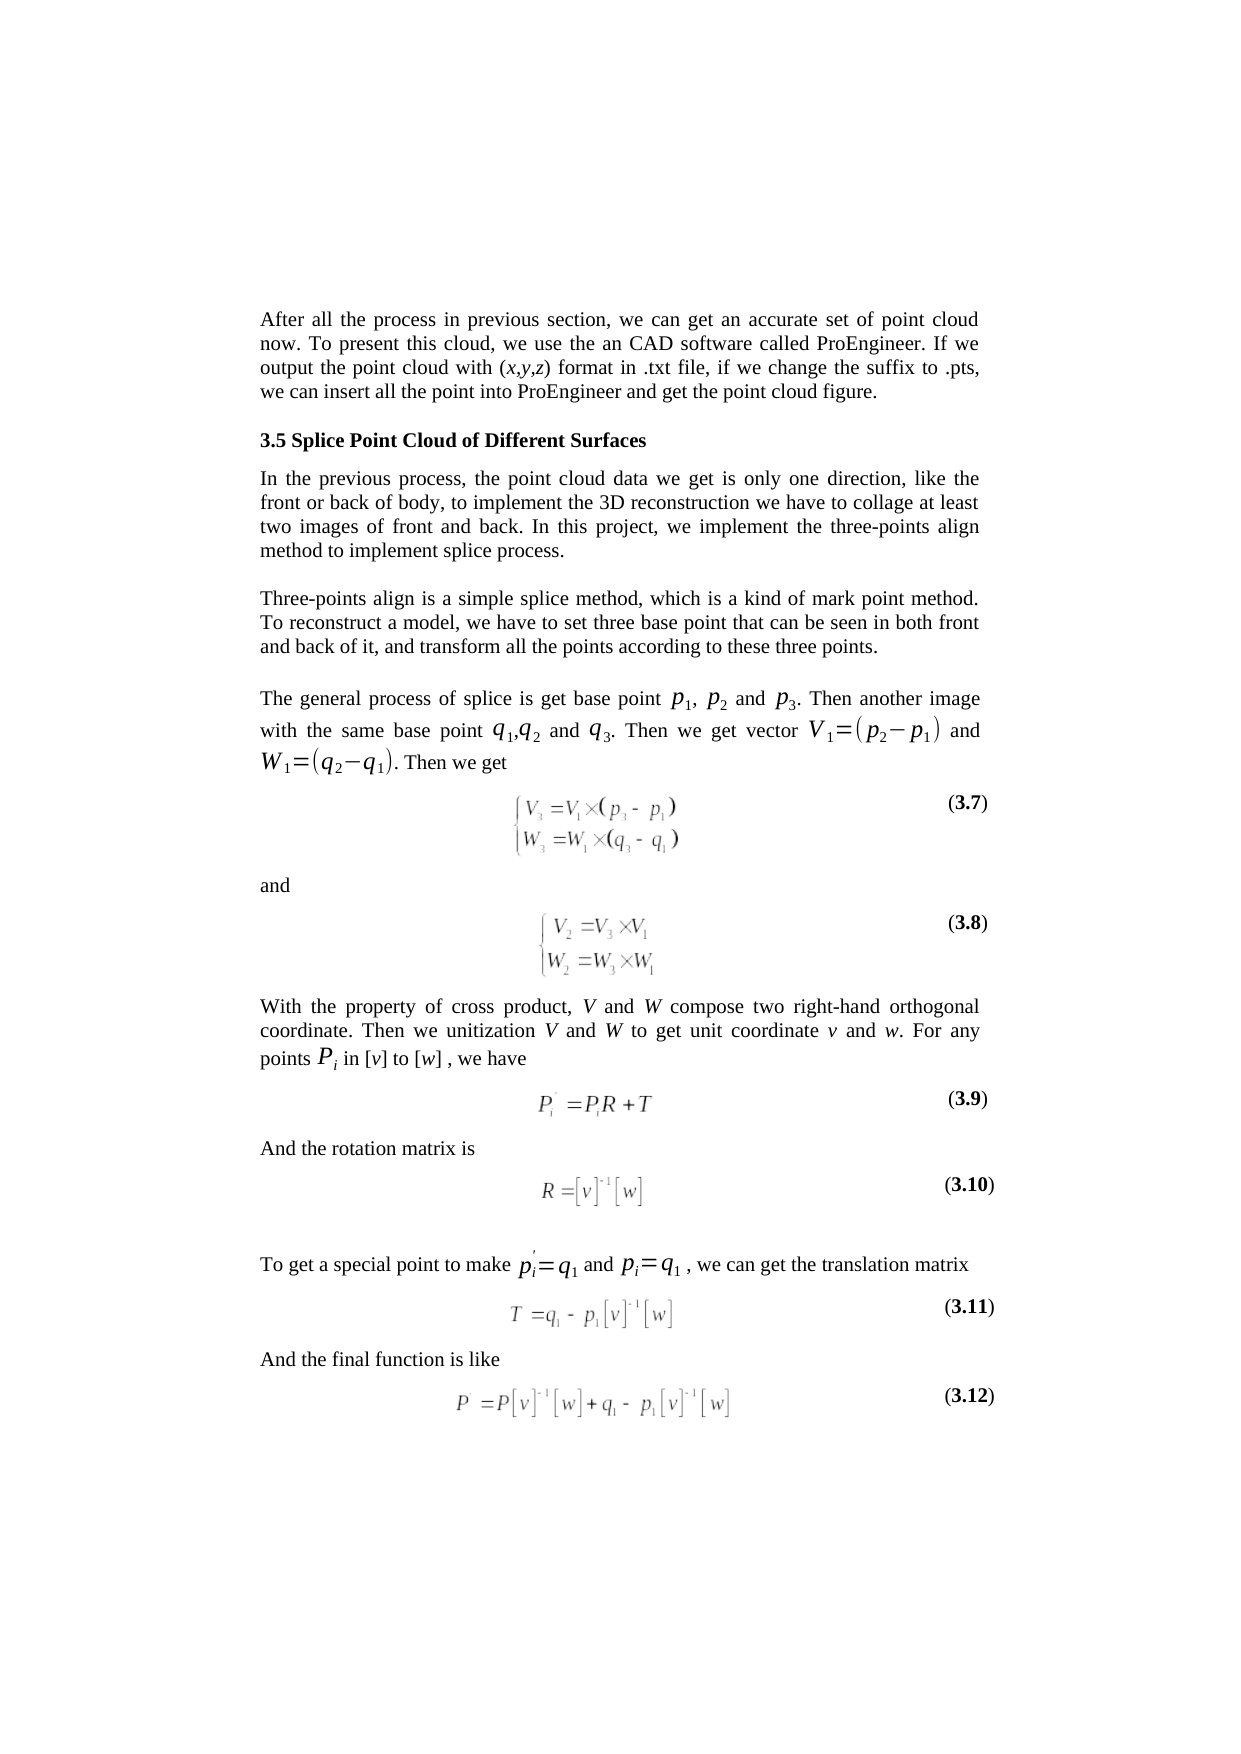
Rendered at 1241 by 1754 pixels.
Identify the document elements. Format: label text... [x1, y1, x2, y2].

table_header (3.11) [924, 1282, 1014, 1346]
table_header [260, 1282, 924, 1346]
text And the rotation matrix is [260, 1135, 980, 1159]
table_header [260, 1074, 932, 1135]
text After all the process in previous section, we can get an accurate set of point cloud now. To present this cloud, we use the an CAD software called ProEngineer. If we output the point cloud with (x,y,z) format in .txt file, if we change the suffix to .pts, we can insert all the point into ProEngineer and get the point cloud figure. [260, 307, 980, 403]
table_header [260, 897, 932, 994]
text To get a special point to make and , we can get the translation matrix [260, 1247, 980, 1282]
text In the previous process, the point cloud data we get is only one direction, like the front or back of body, to implement the 3D reconstruction we have to collage at least two images of front and back. In this project, we implement the three-points align method to implement splice process. [260, 466, 980, 562]
text With the property of cross product, V and W compose two right-hand orthogonal coordinate. Then we unitization V and W to get unit coordinate v and w. For any points in [v] to [w] , we have [260, 994, 980, 1074]
table_header [260, 1160, 924, 1223]
table_header (3.8) [932, 897, 995, 994]
subtitle 3.5 Splice Point Cloud of Different Surfaces [260, 428, 980, 452]
table_header (3.12) [924, 1371, 1014, 1435]
text and [260, 873, 980, 897]
table_header [260, 778, 932, 873]
text Three-points align is a simple splice method, which is a kind of mark point method. To reconstruct a model, we have to set three base point that can be seen in both front and back of it, and transform all the points according to these three points. [260, 586, 980, 658]
text The general process of splice is get base point , and . Then another image with the same base point , and . Then we get vector and . Then we get [260, 682, 980, 778]
table_header (3.7) [932, 778, 995, 873]
table_header (3.10) [924, 1160, 1014, 1223]
table_header (3.9) [932, 1074, 995, 1135]
text And the final function is like [260, 1346, 980, 1371]
table_header [260, 1371, 924, 1435]
